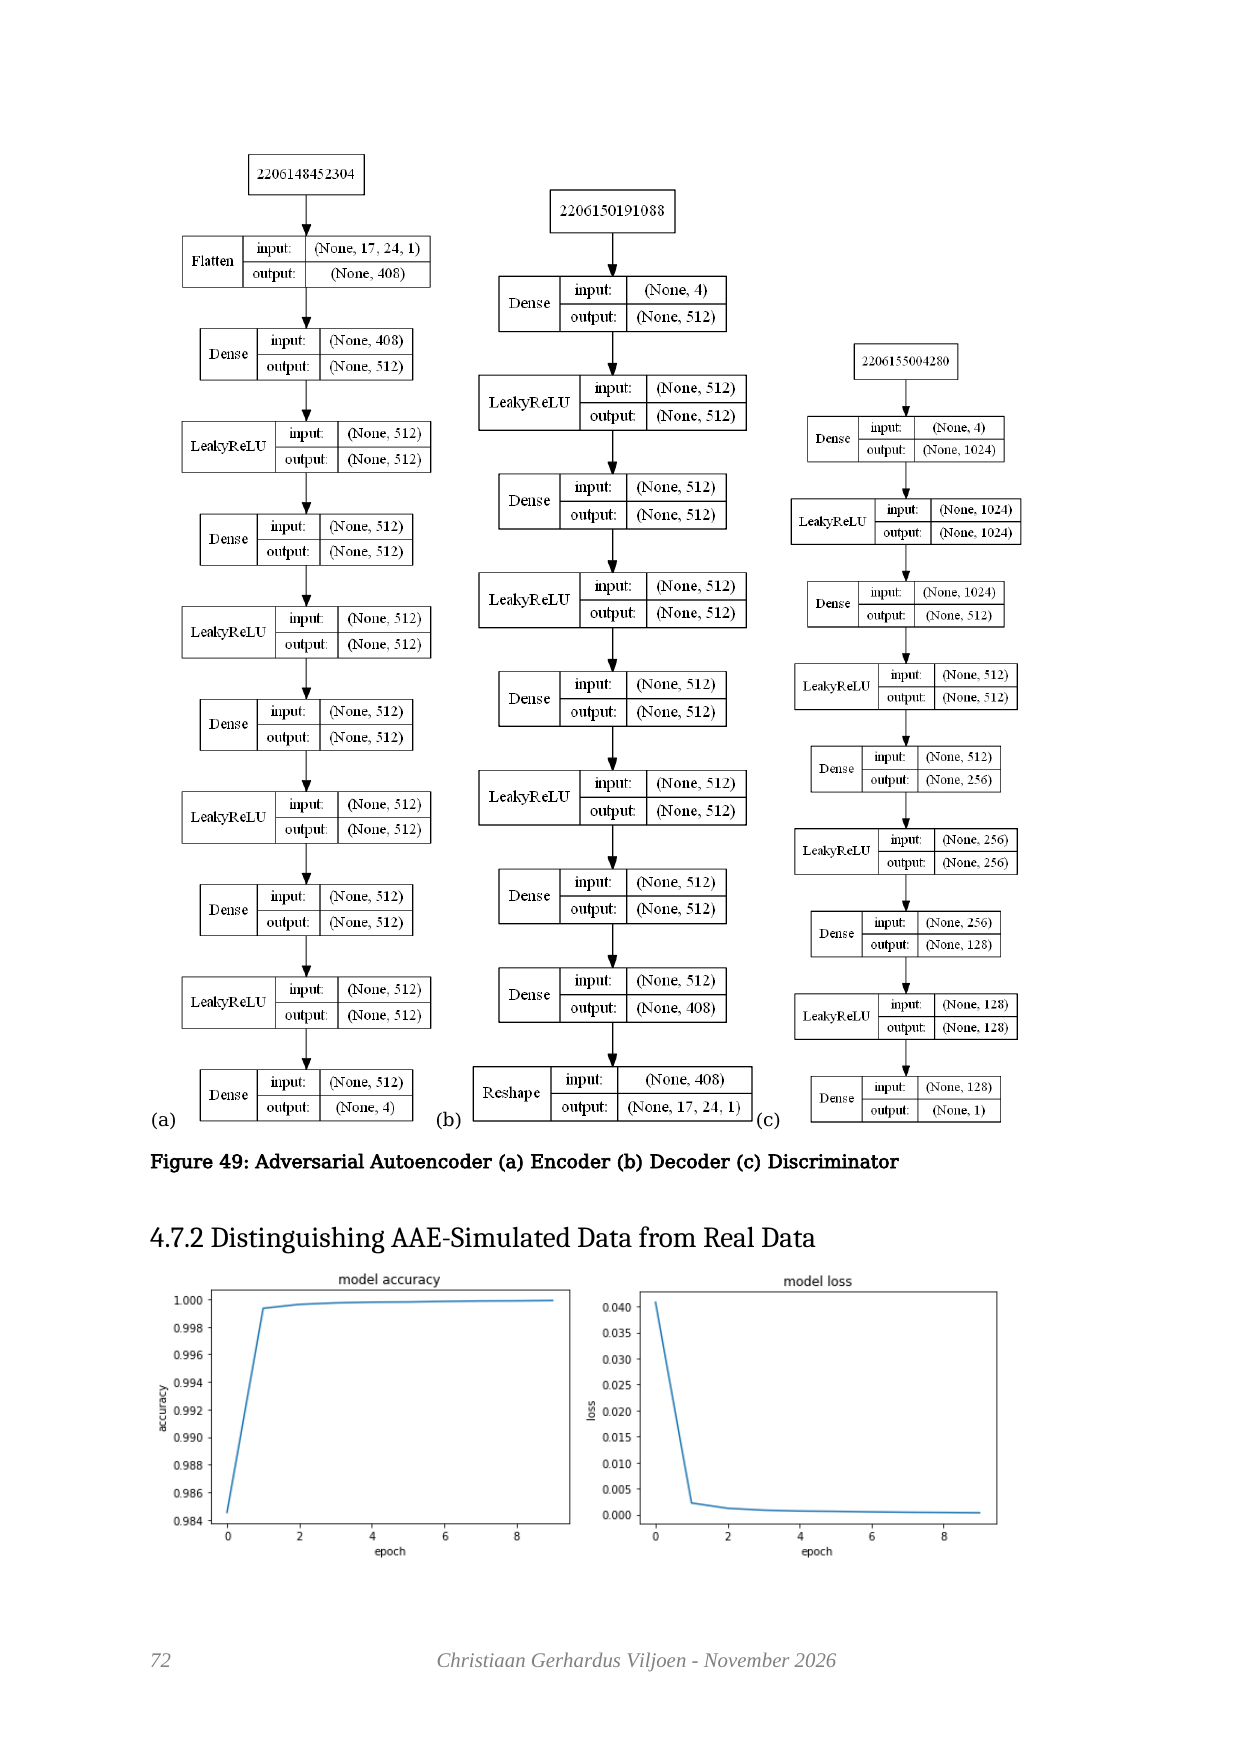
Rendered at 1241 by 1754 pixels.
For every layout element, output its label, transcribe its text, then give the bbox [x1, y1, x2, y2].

picture [150, 1266, 1007, 1564]
picture [468, 184, 755, 1126]
picture [177, 150, 435, 1126]
subtitle Distinguishing AAE-Simulated Data from Real Data [150, 1221, 1090, 1254]
picture [787, 339, 1024, 1126]
text Figure 49: Adversarial Autoencoder (a) Encoder (b) Decoder (c) Discriminator [150, 1149, 1090, 1172]
